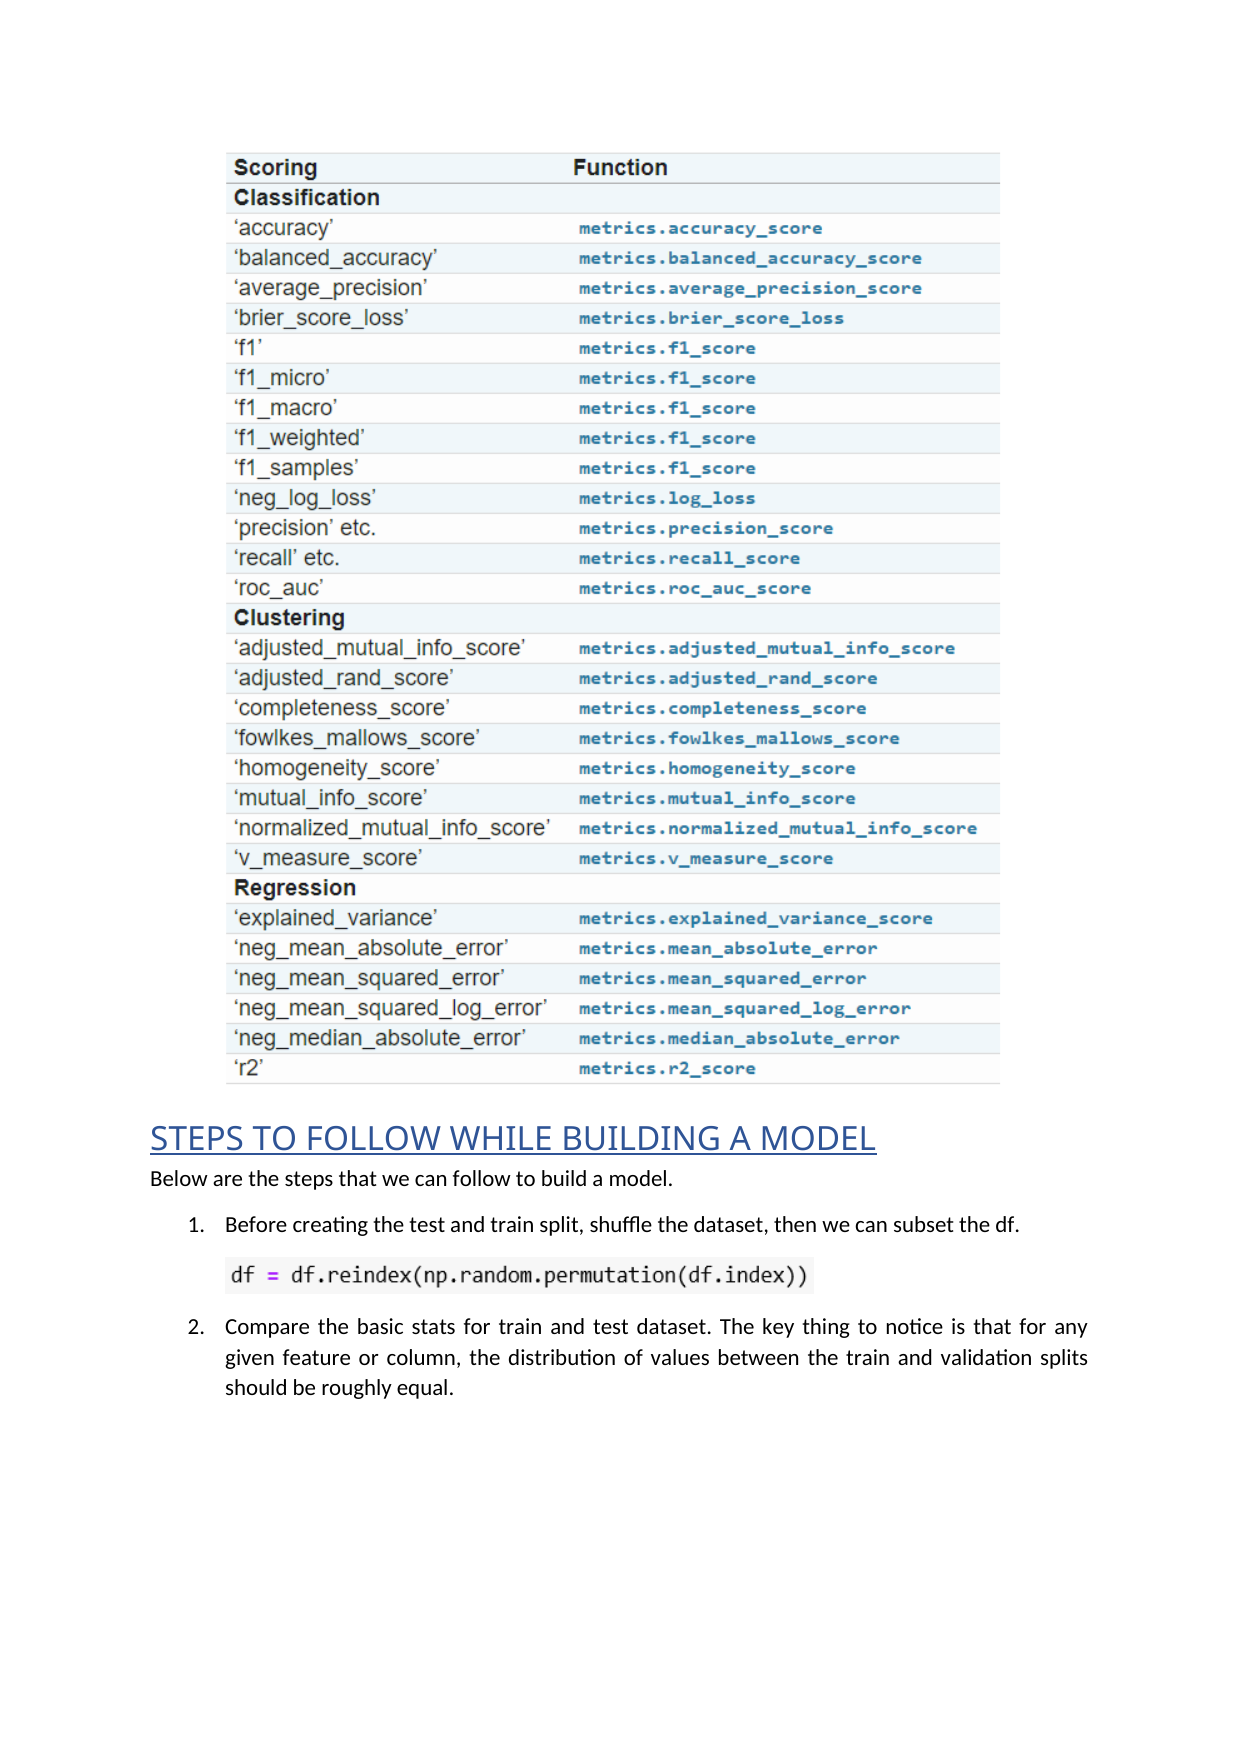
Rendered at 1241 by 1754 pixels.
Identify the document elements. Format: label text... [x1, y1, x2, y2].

list Compare the basic stats for train and test dataset. The key thing to notice is that for any given feature or column, the distribution of values between the train and validation splits should be roughly equal. [187, 1312, 1090, 1401]
picture [225, 1257, 814, 1294]
subtitle STEPS TO FOLLOW WHILE BUILDING A MODEL [150, 1115, 1090, 1160]
text Below are the steps that we can follow to build a model. [150, 1164, 1090, 1192]
picture [225, 150, 1001, 1088]
list Before creating the test and train split, shuffle the dataset, then we can subset the df. [187, 1211, 1090, 1238]
